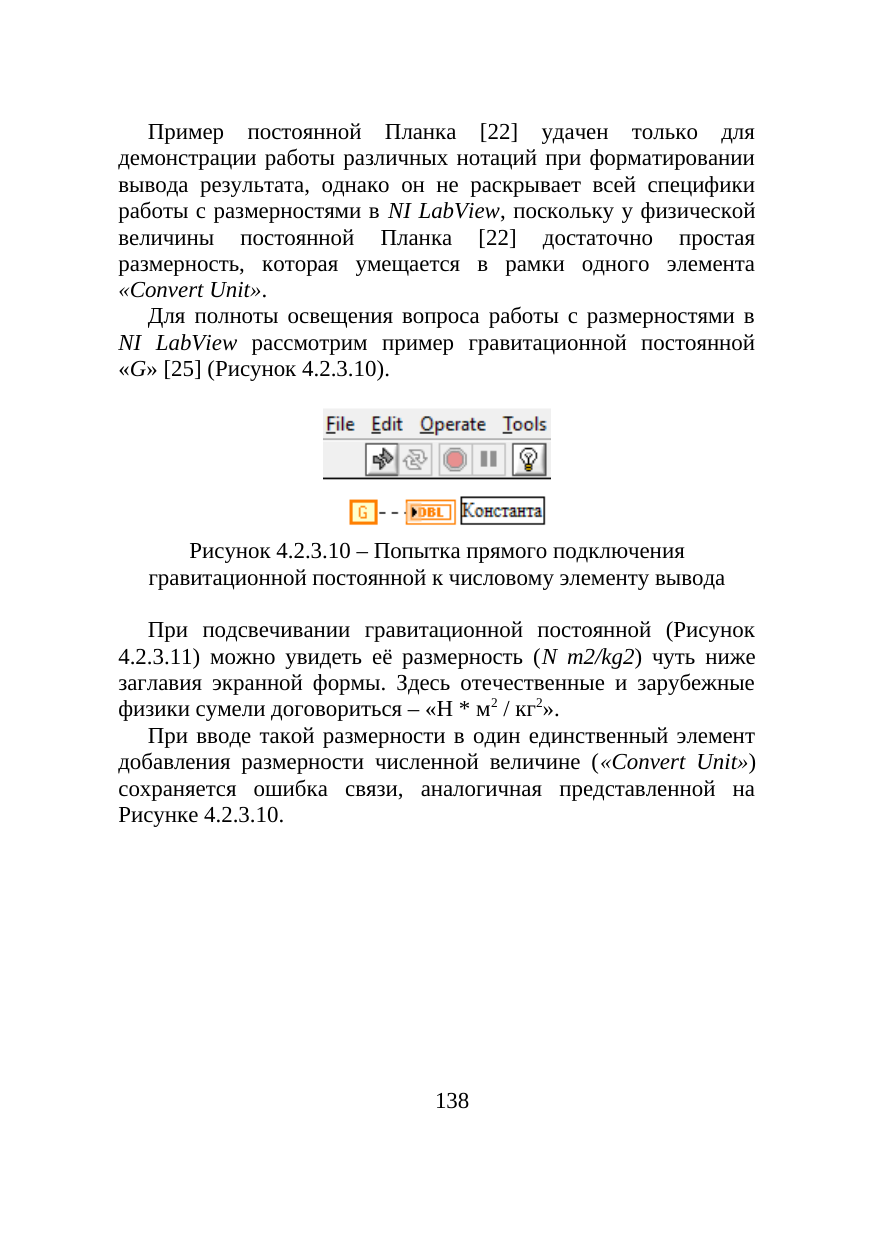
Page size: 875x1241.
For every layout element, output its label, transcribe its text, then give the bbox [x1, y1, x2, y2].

text Пример постоянной Планка [22] удачен только для демонстрации работы различных нотаций при форматировании вывода результата, однако он не раскрывает всей специфики работы с размерностями в NI LabView, поскольку у физической величины постоянной Планка [22] достаточно простая размерность, которая умещается в рамки одного элемента «Convert Unit». [118, 118, 756, 303]
text При вводе такой размерности в один единственный элемент добавления размерности численной величине («Convert Unit») сохраняется ошибка связи, аналогичная представленной на Рисунке 4.2.3.10. [118, 722, 756, 827]
text Рисунок 4.2.3.10 – Попытка прямого подключения гравитационной постоянной к числовому элементу вывода [118, 537, 756, 590]
picture [323, 408, 551, 538]
text Для полноты освещения вопроса работы с размерностями в NI LabView рассмотрим пример гравитационной постоянной «G» [25] (Рисунок 4.2.3.10). [118, 303, 756, 382]
text При подсвечивании гравитационной постоянной (Рисунок 4.2.3.11) можно увидеть её размерность (N m2/kg2) чуть ниже заглавия экранной формы. Здесь отечественные и зарубежные физики сумели договориться – «Н * м2 / кг2». [118, 616, 756, 722]
